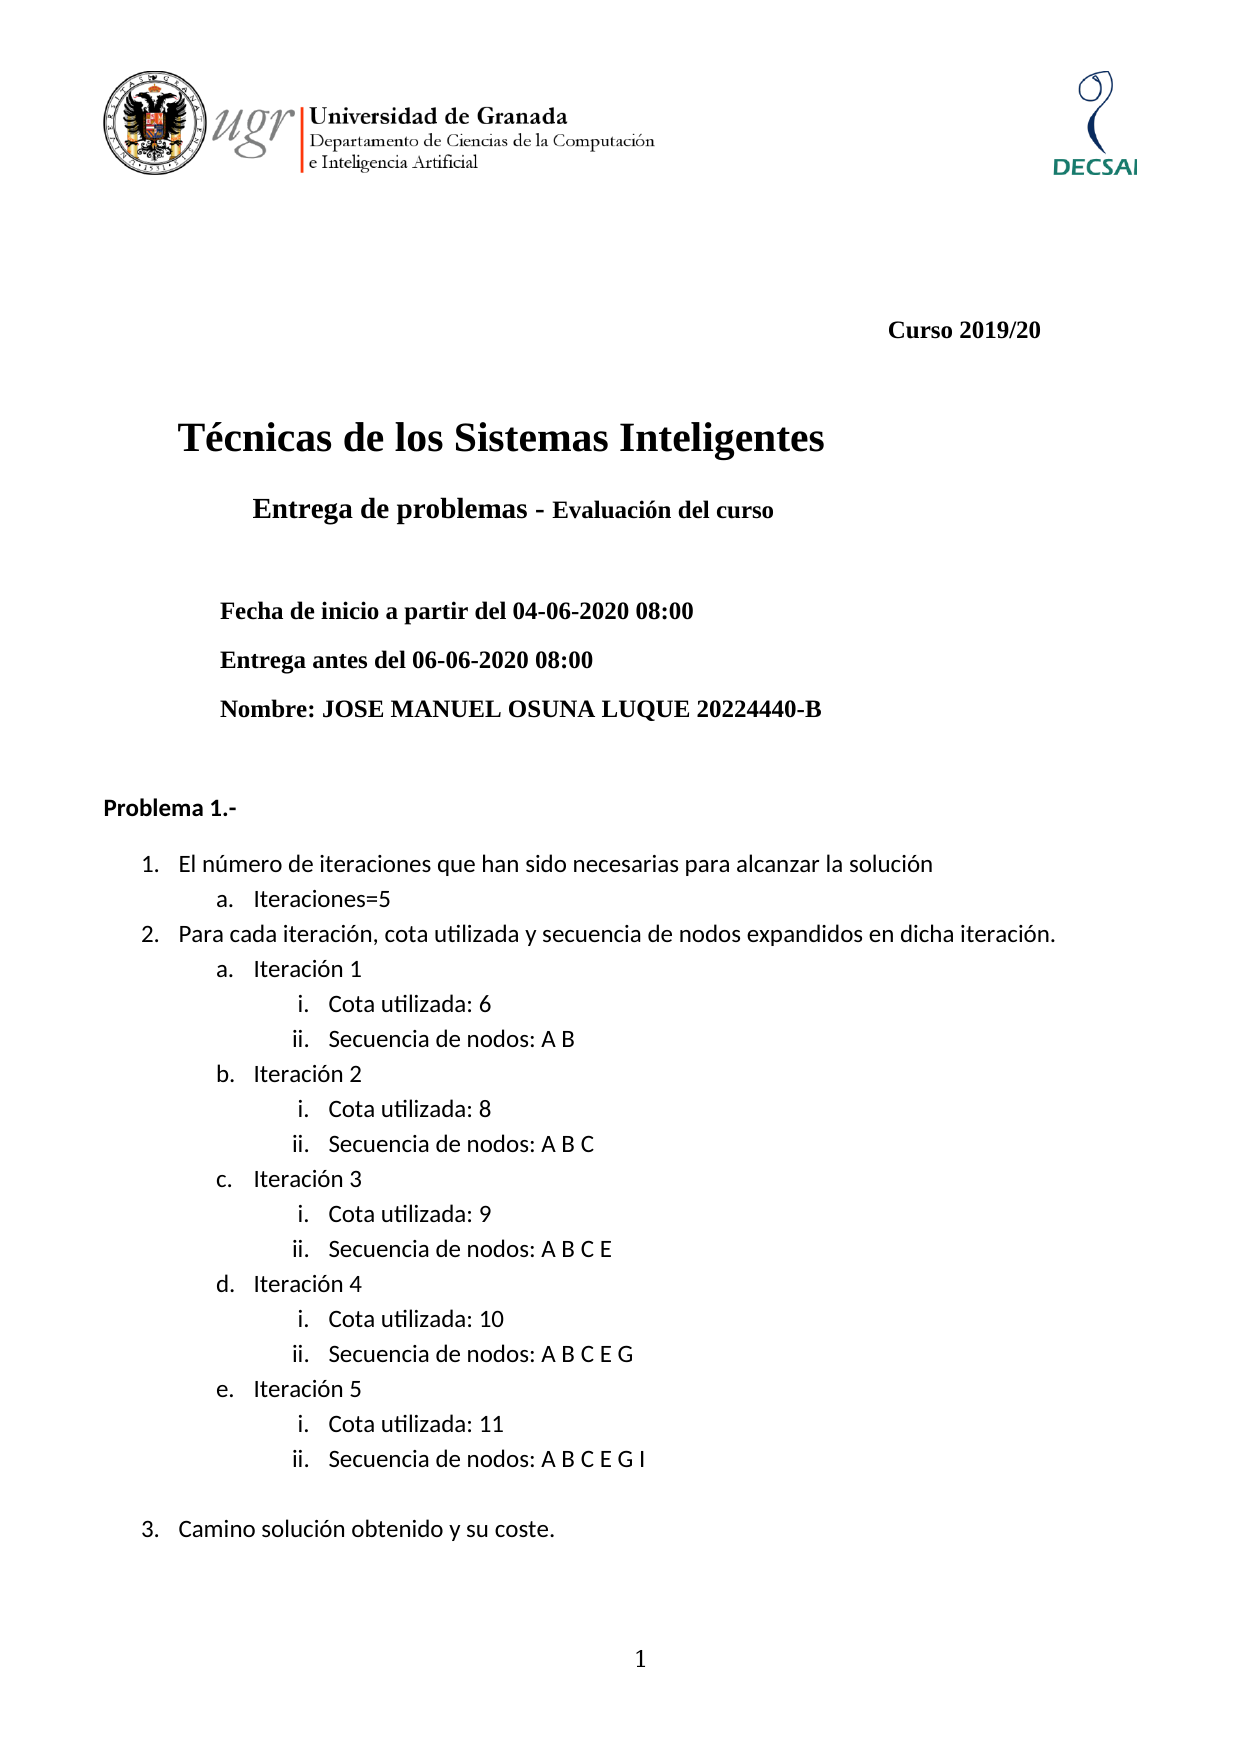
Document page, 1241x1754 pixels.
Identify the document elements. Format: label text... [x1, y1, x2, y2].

list Iteración 4 [216, 1268, 1137, 1299]
picture [103, 71, 656, 175]
text Nombre: JOSE MANUEL OSUNA LUQUE 20224440-B [178, 694, 1041, 723]
list Cota utilizada: 6 [309, 988, 1137, 1019]
list Iteración 5 [216, 1373, 1137, 1404]
list Secuencia de nodos: A B C [309, 1128, 1137, 1159]
picture [1053, 71, 1137, 175]
text Fecha de inicio a partir del 04-06-2020 08:00 [178, 596, 1041, 625]
list Iteración 1 [216, 953, 1137, 984]
list El número de iteraciones que han sido necesarias para alcanzar la solución [141, 848, 1137, 879]
text Entrega antes del 06-06-2020 08:00 [178, 645, 1041, 674]
list Iteración 2 [216, 1058, 1137, 1089]
list Cota utilizada: 9 [309, 1198, 1137, 1229]
list Iteración 3 [216, 1163, 1137, 1194]
text Curso 2019/20 [178, 315, 1041, 343]
list Secuencia de nodos: A B [309, 1023, 1137, 1054]
text Problema 1.- [103, 792, 1137, 823]
list Secuencia de nodos: A B C E [309, 1233, 1137, 1264]
list Para cada iteración, cota utilizada y secuencia de nodos expandidos en dicha iteración. [141, 918, 1137, 949]
list Secuencia de nodos: A B C E G [309, 1338, 1137, 1369]
list Cota utilizada: 11 [309, 1408, 1137, 1439]
list Secuencia de nodos: A B C E G I [309, 1443, 1137, 1474]
list Cota utilizada: 8 [309, 1093, 1137, 1124]
text Técnicas de los Sistemas Inteligentes [103, 413, 1041, 461]
list Camino solución obtenido y su coste. [141, 1513, 1137, 1544]
list Cota utilizada: 10 [309, 1303, 1137, 1334]
text Entrega de problemas - Evaluación del curso [252, 491, 1041, 524]
list Iteraciones=5 [216, 883, 1137, 914]
